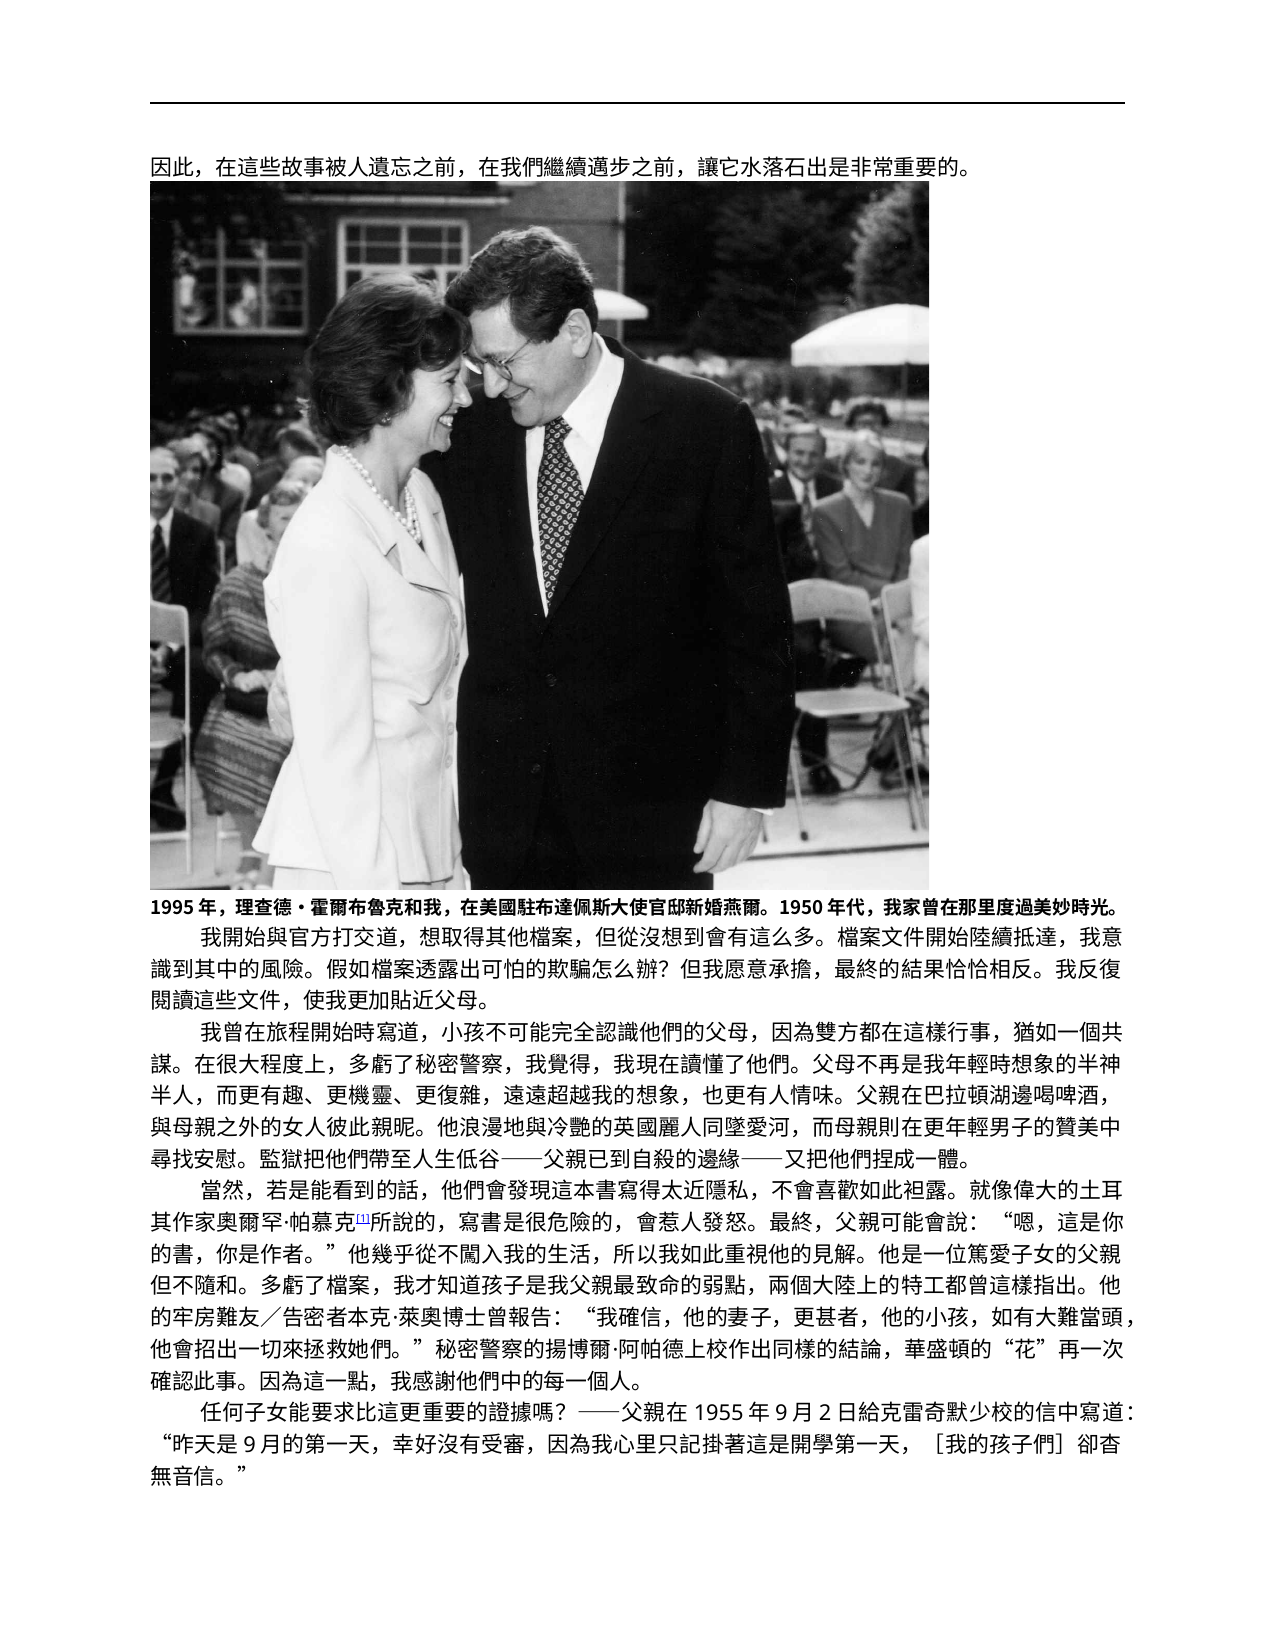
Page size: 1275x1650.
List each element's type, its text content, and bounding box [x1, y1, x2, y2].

picture [150, 181, 930, 890]
text 1995年，理查德·霍爾布魯克和我，在美國駐布達佩斯大使官邸新婚燕爾。1950年代，我家曾在那里度過美妙時光。 [150, 890, 1125, 920]
text 當然，若是能看到的話，他們會發現這本書寫得太近隱私，不會喜歡如此袒露。就像偉大的土耳其作家奧爾罕·帕慕克[1]所說的，寫書是很危險的，會惹人發怒。最終，父親可能會說：“嗯，這是你的書，你是作者。”他幾乎從不闖入我的生活，所以我如此重視他的見解。他是一位篤愛子女的父親，但不隨和。多虧了檔案，我才知道孩子是我父親最致命的弱點，兩個大陸上的特工都曾這樣指出。他的牢房難友／告密者本克·萊奧博士曾報告：“我確信，他的妻子，更甚者，他的小孩，如有大難當頭，他會招出一切來拯救她們。”秘密警察的揚博爾·阿帕德上校作出同樣的結論，華盛頓的“花”再一次確認此事。因為這一點，我感謝他們中的每一個人。 [150, 1173, 1125, 1395]
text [150, 150, 1125, 182]
text 任何子女能要求比這更重要的證據嗎？——父親在1955年9月2日給克雷奇默少校的信中寫道：“昨天是9月的第一天，幸好沒有受審，因為我心里只記掛著這是開學第一天，［我的孩子們］卻杳無音信。” [150, 1395, 1125, 1491]
text 我曾在旅程開始時寫道，小孩不可能完全認識他們的父母，因為雙方都在這樣行事，猶如一個共謀。在很大程度上，多虧了秘密警察，我覺得，我現在讀懂了他們。父母不再是我年輕時想象的半神半人，而更有趣、更機靈、更復雜，遠遠超越我的想象，也更有人情味。父親在巴拉頓湖邊喝啤酒，與母親之外的女人彼此親昵。他浪漫地與冷艷的英國麗人同墜愛河，而母親則在更年輕男子的贊美中尋找安慰。監獄把他們帶至人生低谷——父親已到自殺的邊緣——又把他們捏成一體。 [150, 1015, 1125, 1173]
text 我開始與官方打交道，想取得其他檔案，但從沒想到會有這么多。檔案文件開始陸續抵達，我意識到其中的風險。假如檔案透露出可怕的欺騙怎么辦？但我愿意承擔，最終的結果恰恰相反。我反復閱讀這些文件，使我更加貼近父母。 [150, 920, 1125, 1015]
